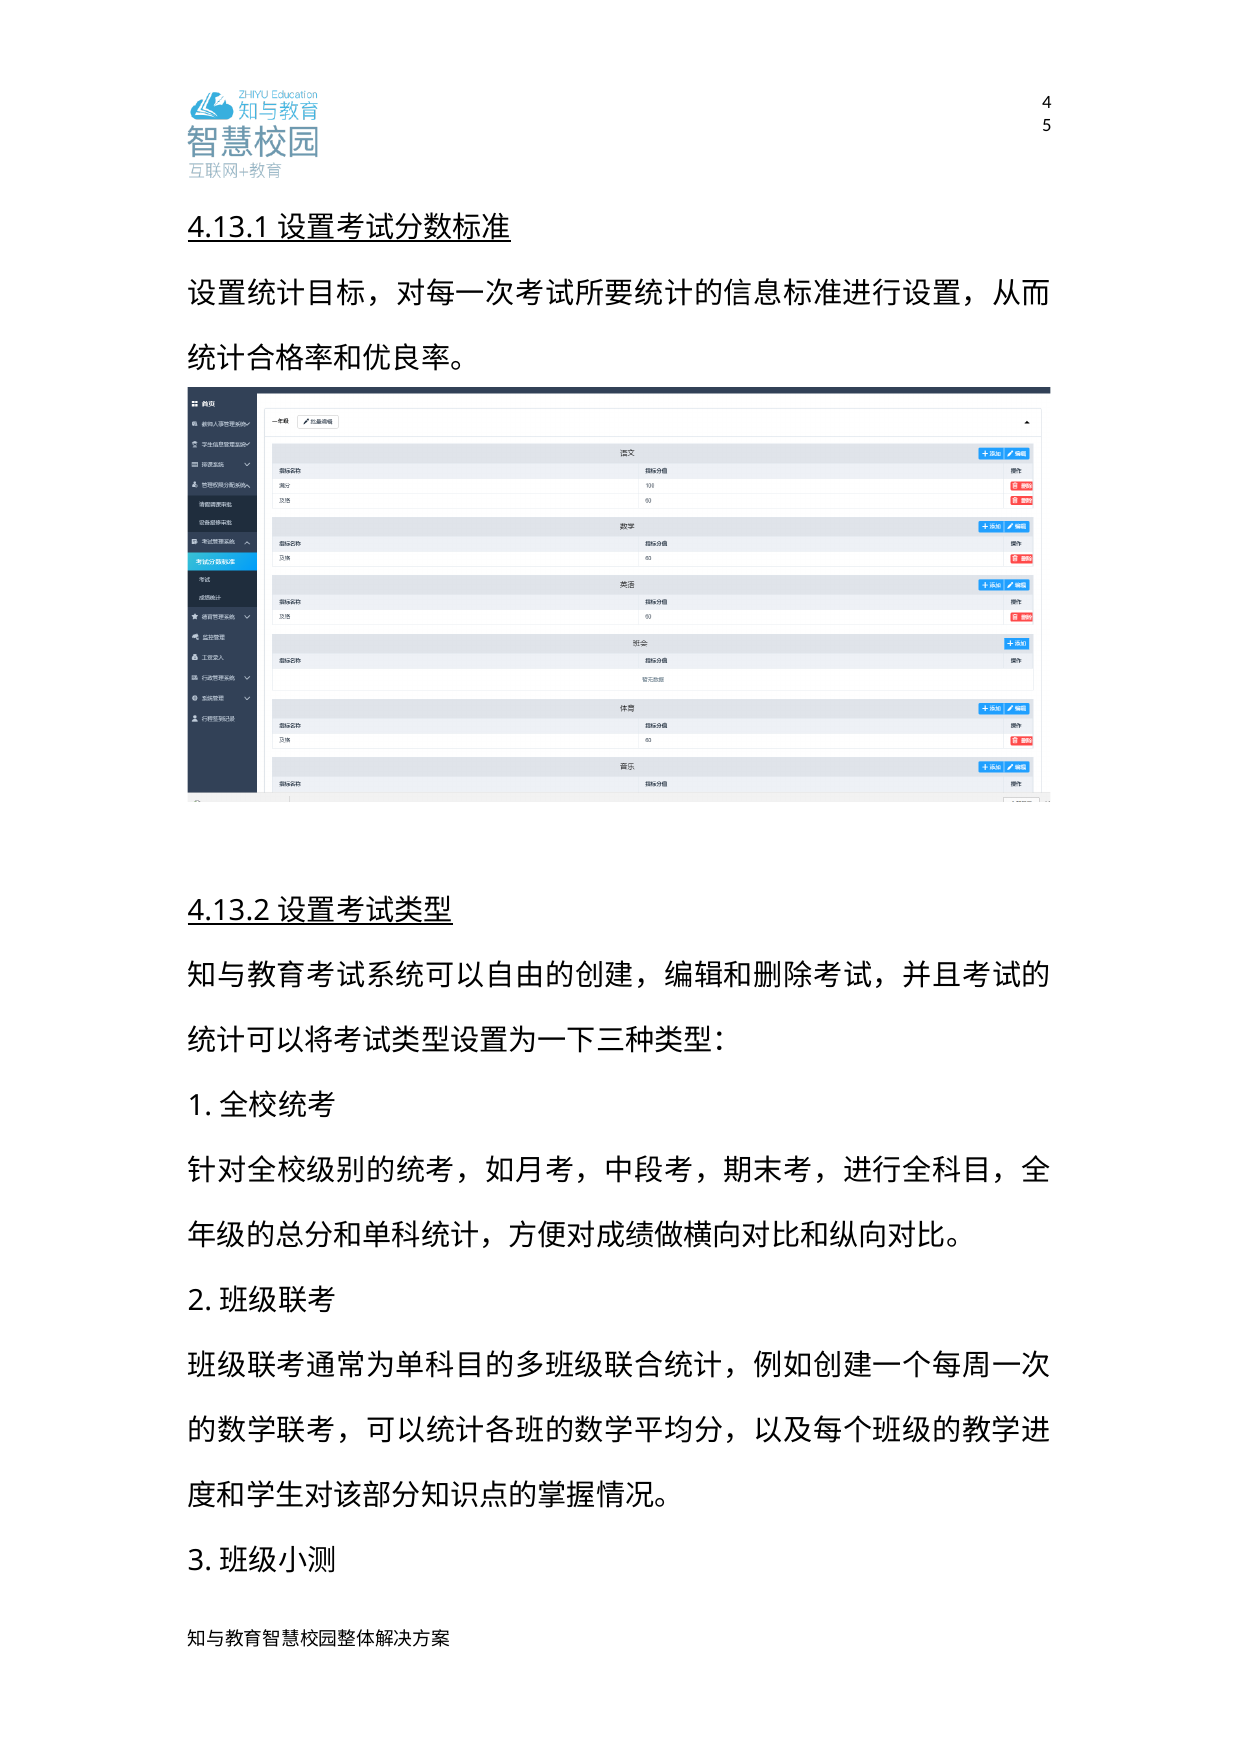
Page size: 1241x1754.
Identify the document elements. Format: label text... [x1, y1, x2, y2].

text 2. 班级联考 [187, 1265, 1053, 1330]
text 4.13.2 设置考试类型 [187, 875, 1053, 940]
text 知与教育考试系统可以自由的创建，编辑和删除考试，并且考试的统计可以将考试类型设置为一下三种类型： [187, 940, 1053, 1070]
text 针对全校级别的统考，如月考，中段考，期末考，进行全科目，全年级的总分和单科统计，方便对成绩做横向对比和纵向对比。 [187, 1135, 1053, 1265]
text 4.13.1 设置考试分数标准 [187, 193, 1053, 258]
picture [187, 90, 318, 178]
text 设置统计目标，对每一次考试所要统计的信息标准进行设置，从而统计合格率和优良率。 [187, 258, 1053, 388]
picture [187, 387, 1051, 802]
text 1. 全校统考 [187, 1070, 1053, 1135]
text 3. 班级小测 [187, 1525, 1053, 1590]
text 班级联考通常为单科目的多班级联合统计，例如创建一个每周一次的数学联考，可以统计各班的数学平均分，以及每个班级的教学进度和学生对该部分知识点的掌握情况。 [187, 1330, 1053, 1525]
